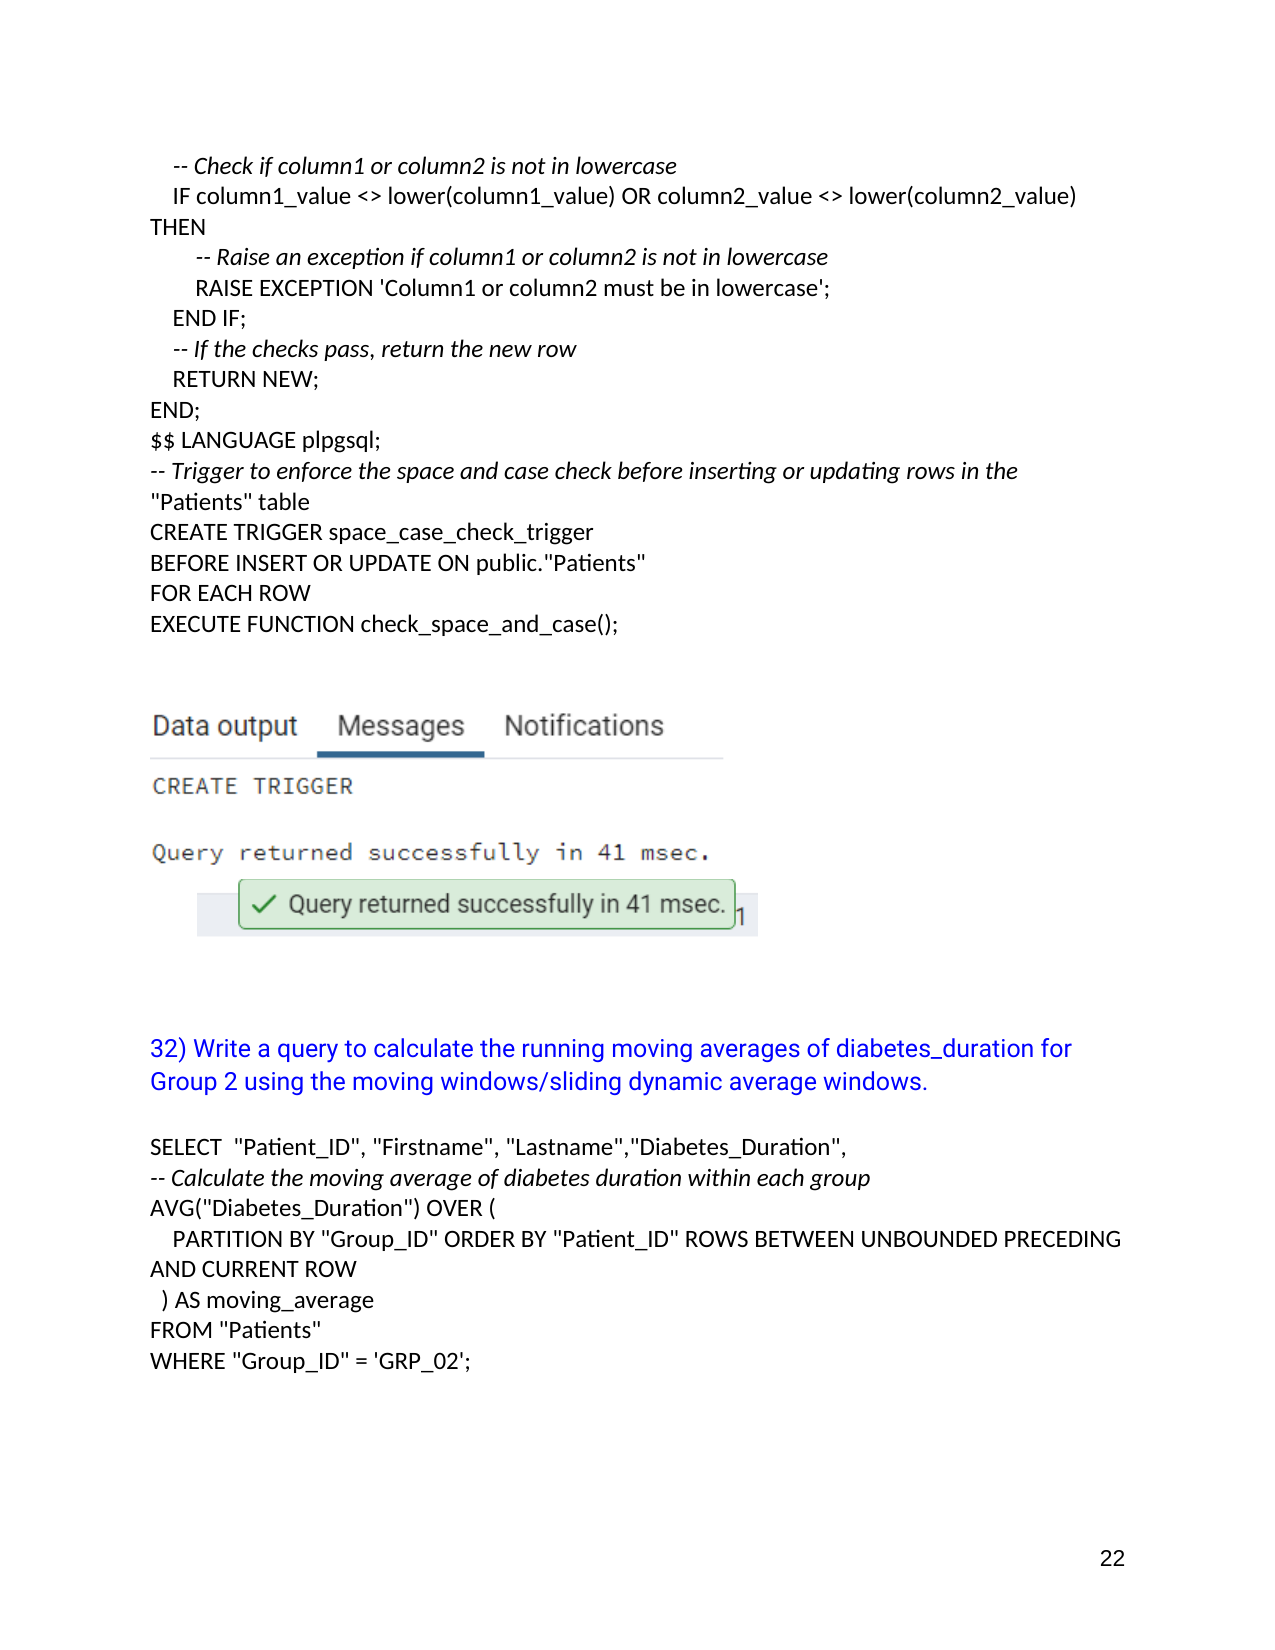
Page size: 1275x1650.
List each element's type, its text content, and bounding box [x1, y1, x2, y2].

text IF column1_value <> lower(column1_value) OR column2_value <> lower(column2_value) THEN [150, 181, 1125, 242]
text -- Check if column1 or column2 is not in lowercase [150, 150, 1125, 181]
text -- Calculate the moving average of diabetes duration within each group [150, 1162, 1125, 1192]
text ) AS moving_average [150, 1284, 1125, 1314]
text PARTITION BY "Group_ID" ORDER BY "Patient_ID" ROWS BETWEEN UNBOUNDED PRECEDING AND CURRENT ROW [150, 1223, 1125, 1284]
text -- Raise an exception if column1 or column2 is not in lowercase [150, 242, 1125, 272]
text RETURN NEW; [150, 364, 1125, 394]
text CREATE TRIGGER space_case_check_trigger [150, 516, 1125, 547]
text -- Trigger to enforce the space and case check before inserting or updating rows in the "Patients" table [150, 455, 1125, 516]
text END IF; [150, 303, 1125, 333]
text FROM "Patients" [150, 1314, 1125, 1345]
picture [150, 699, 724, 876]
text SELECT "Patient_ID", "Firstname", "Lastname","Diabetes_Duration", [150, 1131, 1125, 1162]
text EXECUTE FUNCTION check_space_and_case(); [150, 608, 1125, 638]
text -- If the checks pass, return the new row [150, 333, 1125, 364]
text WHERE "Group_ID" = 'GRP_02'; [150, 1345, 1125, 1376]
picture [197, 879, 758, 945]
text AVG("Diabetes_Duration") OVER ( [150, 1192, 1125, 1223]
text 32) Write a query to calculate the running moving averages of diabetes_duration for Group 2 using the moving windows/sliding dynamic average windows. [150, 1034, 1125, 1097]
text BEFORE INSERT OR UPDATE ON public."Patients" [150, 547, 1125, 577]
text END; [150, 394, 1125, 425]
text $$ LANGUAGE plpgsql; [150, 425, 1125, 455]
text RAISE EXCEPTION 'Column1 or column2 must be in lowercase'; [150, 272, 1125, 303]
text FOR EACH ROW [150, 577, 1125, 608]
